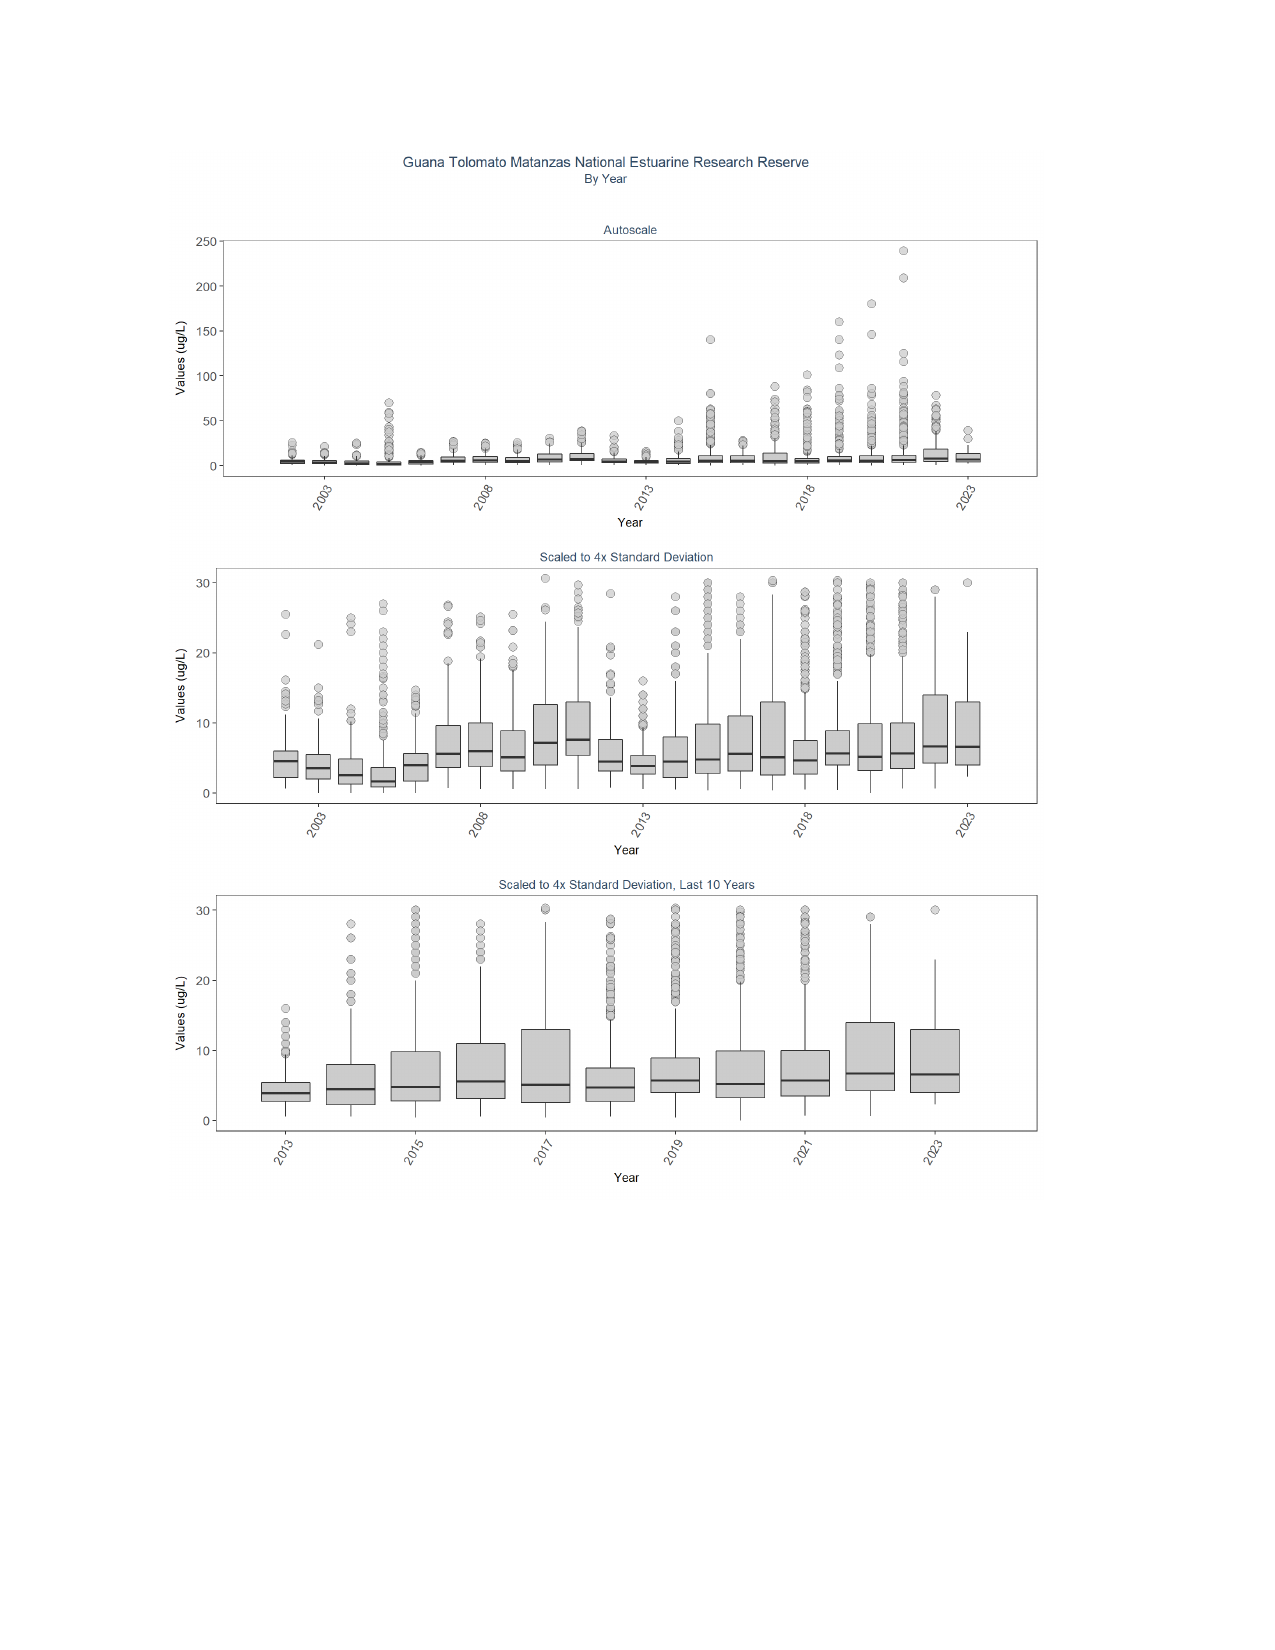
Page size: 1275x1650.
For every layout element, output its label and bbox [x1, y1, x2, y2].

picture [168, 150, 1044, 1200]
